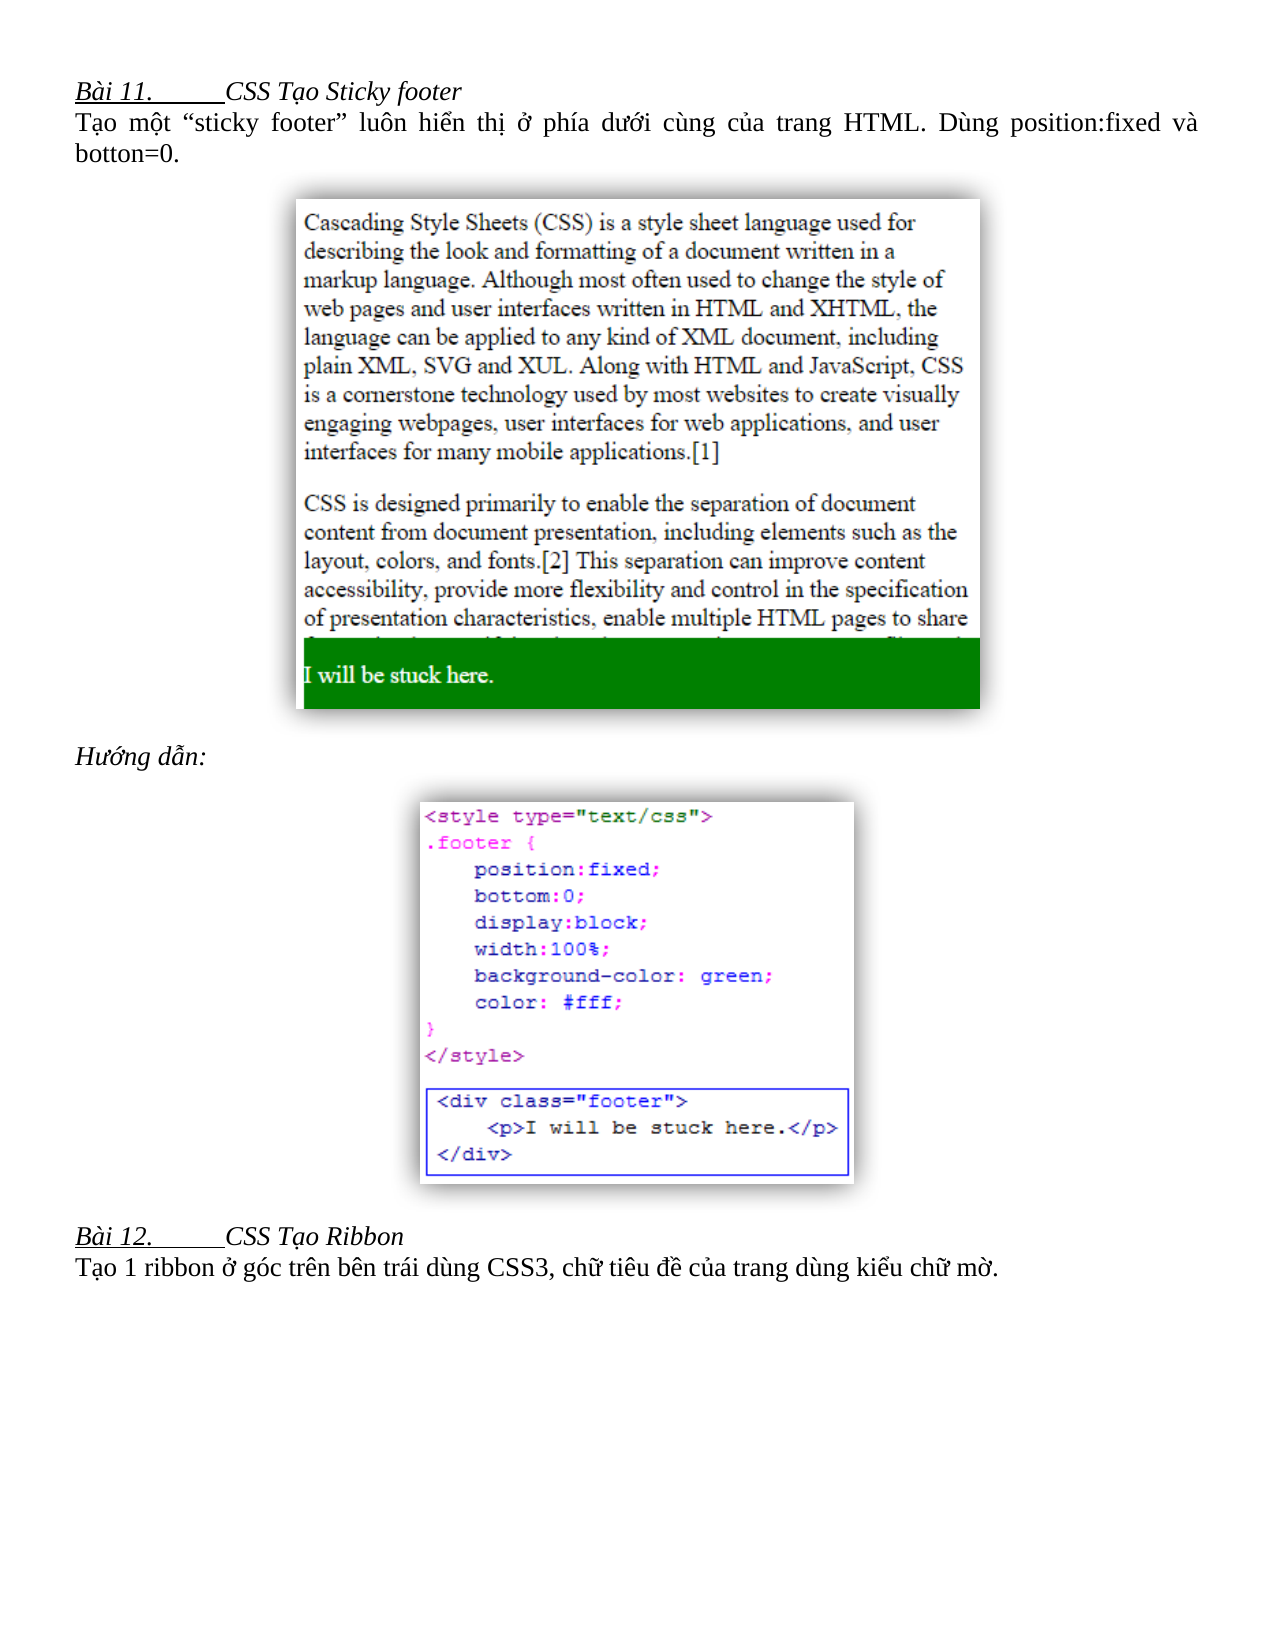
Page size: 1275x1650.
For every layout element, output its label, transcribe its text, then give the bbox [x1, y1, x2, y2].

subtitle CSS Tạo Sticky footer [75, 75, 1200, 106]
picture [420, 802, 854, 1184]
text Tạo 1 ribbon ở góc trên bên trái dùng CSS3, chữ tiêu đề của trang dùng kiểu chữ mờ. [75, 1251, 1200, 1282]
picture [296, 199, 980, 709]
text Hướng dẫn: [75, 740, 1200, 772]
text Tạo một “sticky footer” luôn hiển thị ở phía dưới cùng của trang HTML. Dùng position:fixed và botton=0. [75, 106, 1200, 168]
subtitle CSS Tạo Ribbon [75, 1219, 1200, 1251]
